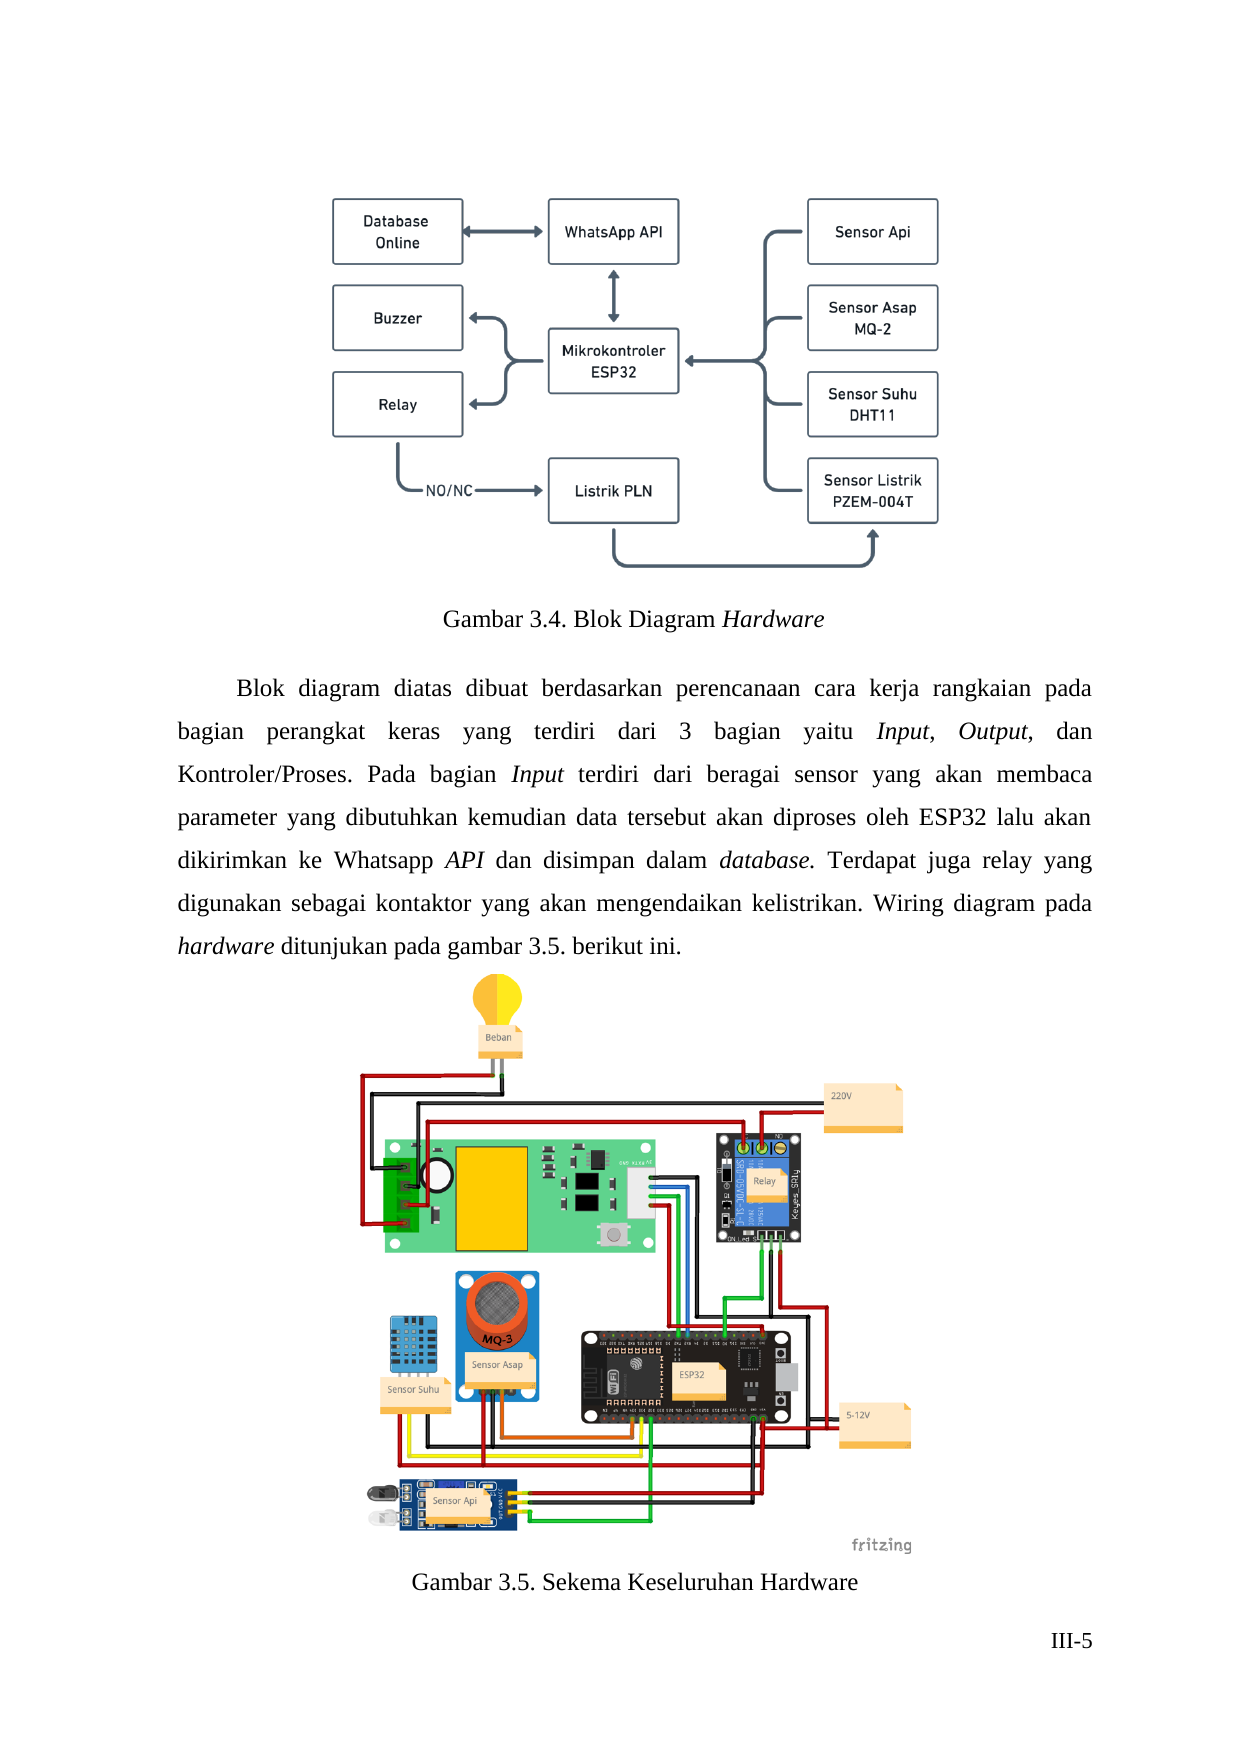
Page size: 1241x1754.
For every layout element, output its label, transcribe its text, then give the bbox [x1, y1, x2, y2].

list Gambar 3.4. Blok Diagram Hardware [177, 604, 1092, 633]
text Gambar 3.5. Sekema Keseluruhan Hardware [177, 1567, 1092, 1596]
picture [358, 974, 912, 1554]
picture [311, 177, 959, 591]
list Blok diagram diatas dibuat berdasarkan perencanaan cara kerja rangkaian pada bagian perangkat keras yang terdiri dari 3 bagian yaitu Input, Output, dan Kontroler/Proses. Pada bagian Input terdiri dari beragai sensor yang akan membaca parameter yang dibutuhkan kemudian data tersebut akan diproses oleh ESP32 lalu akan dikirimkan ke Whatsapp API dan disimpan dalam database. Terdapat juga relay yang digunakan sebagai kontaktor yang akan mengendaikan kelistrikan. Wiring diagram pada hardware ditunjukan pada gambar 3.5. berikut ini. [177, 673, 1092, 960]
